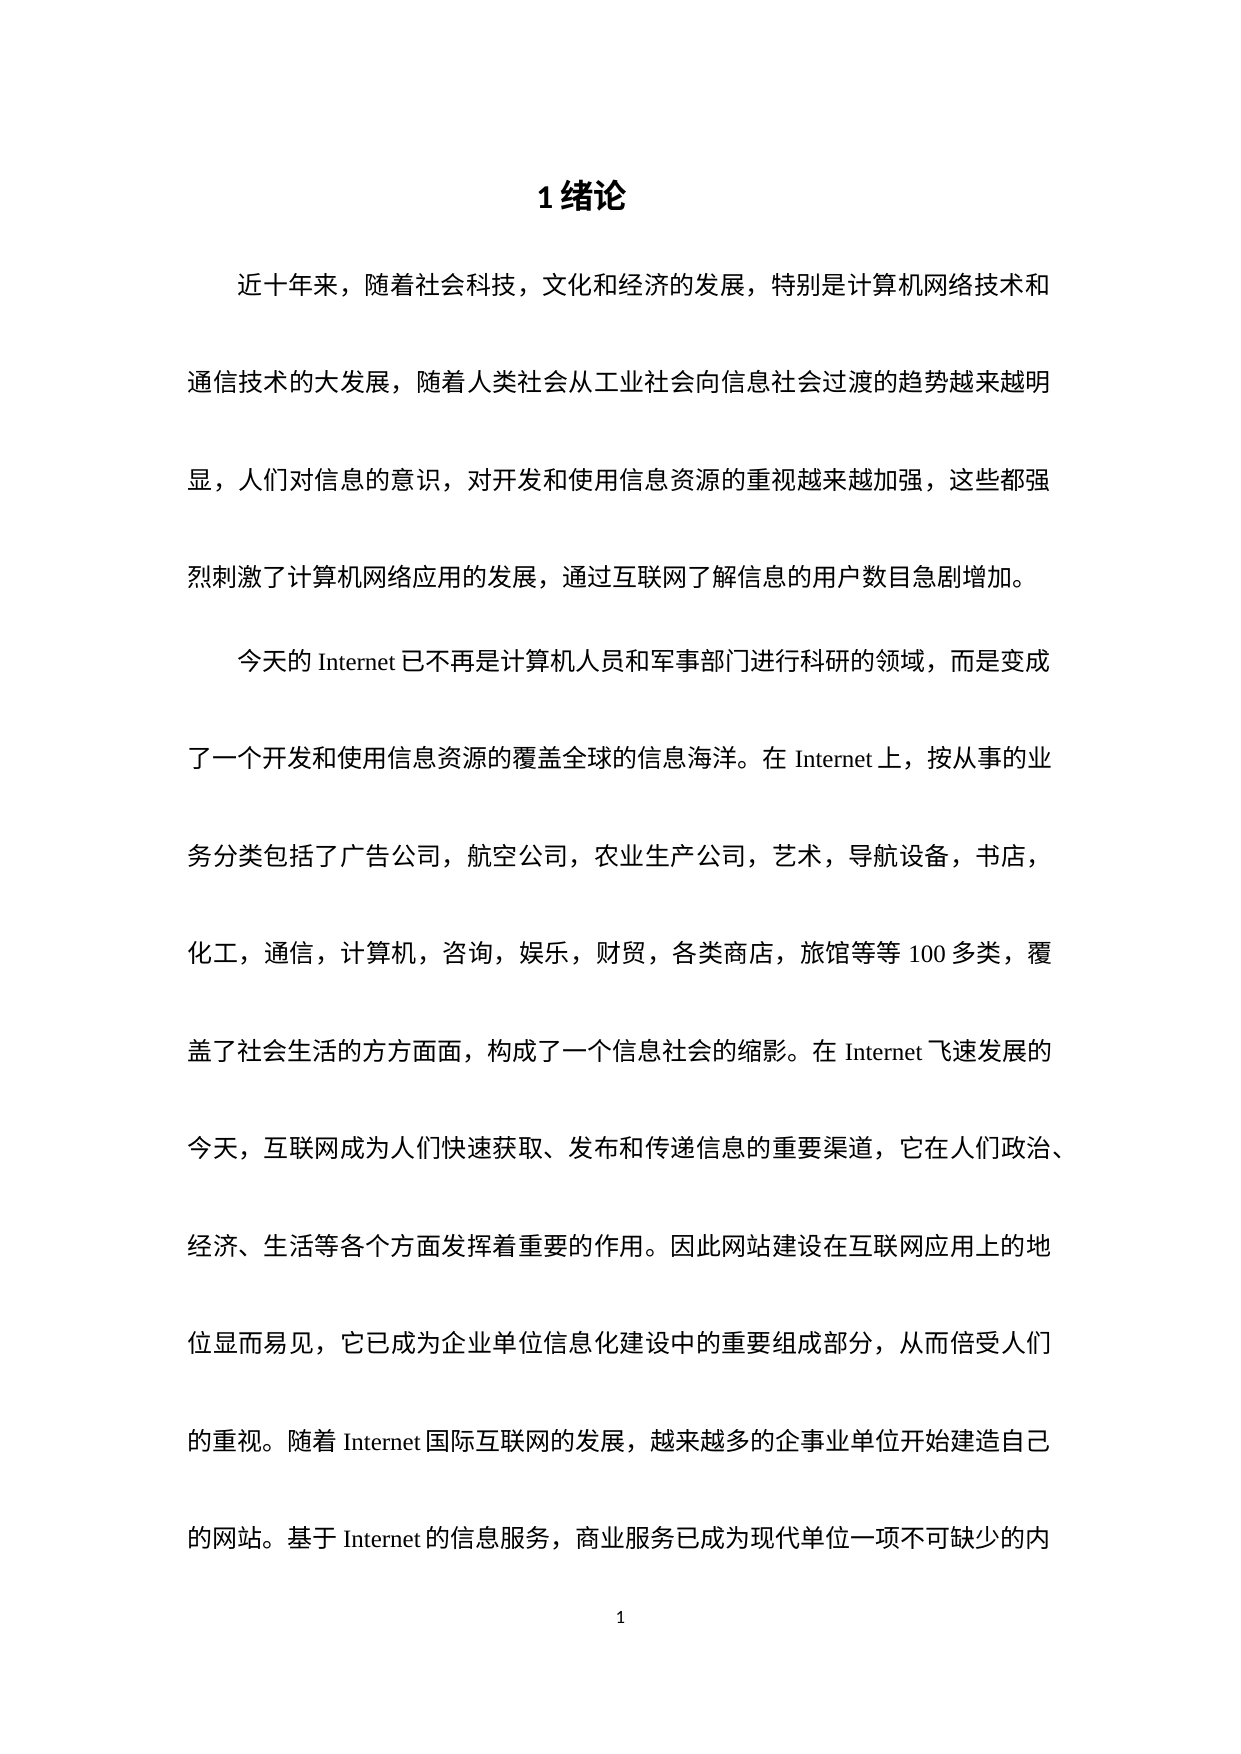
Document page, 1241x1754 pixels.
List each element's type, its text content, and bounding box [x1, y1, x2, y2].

subtitle 1 绪论 [187, 162, 1053, 227]
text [187, 627, 1053, 1569]
text 近十年来，随着社会科技，文化和经济的发展，特别是计算机网络技术和通信技术的大发展，随着人类社会从工业社会向信息社会过渡的趋势越来越明显，人们对信息的意识，对开发和使用信息资源的重视越来越加强，这些都强烈刺激了计算机网络应用的发展，通过互联网了解信息的用户数目急剧增加。 [187, 251, 1053, 608]
